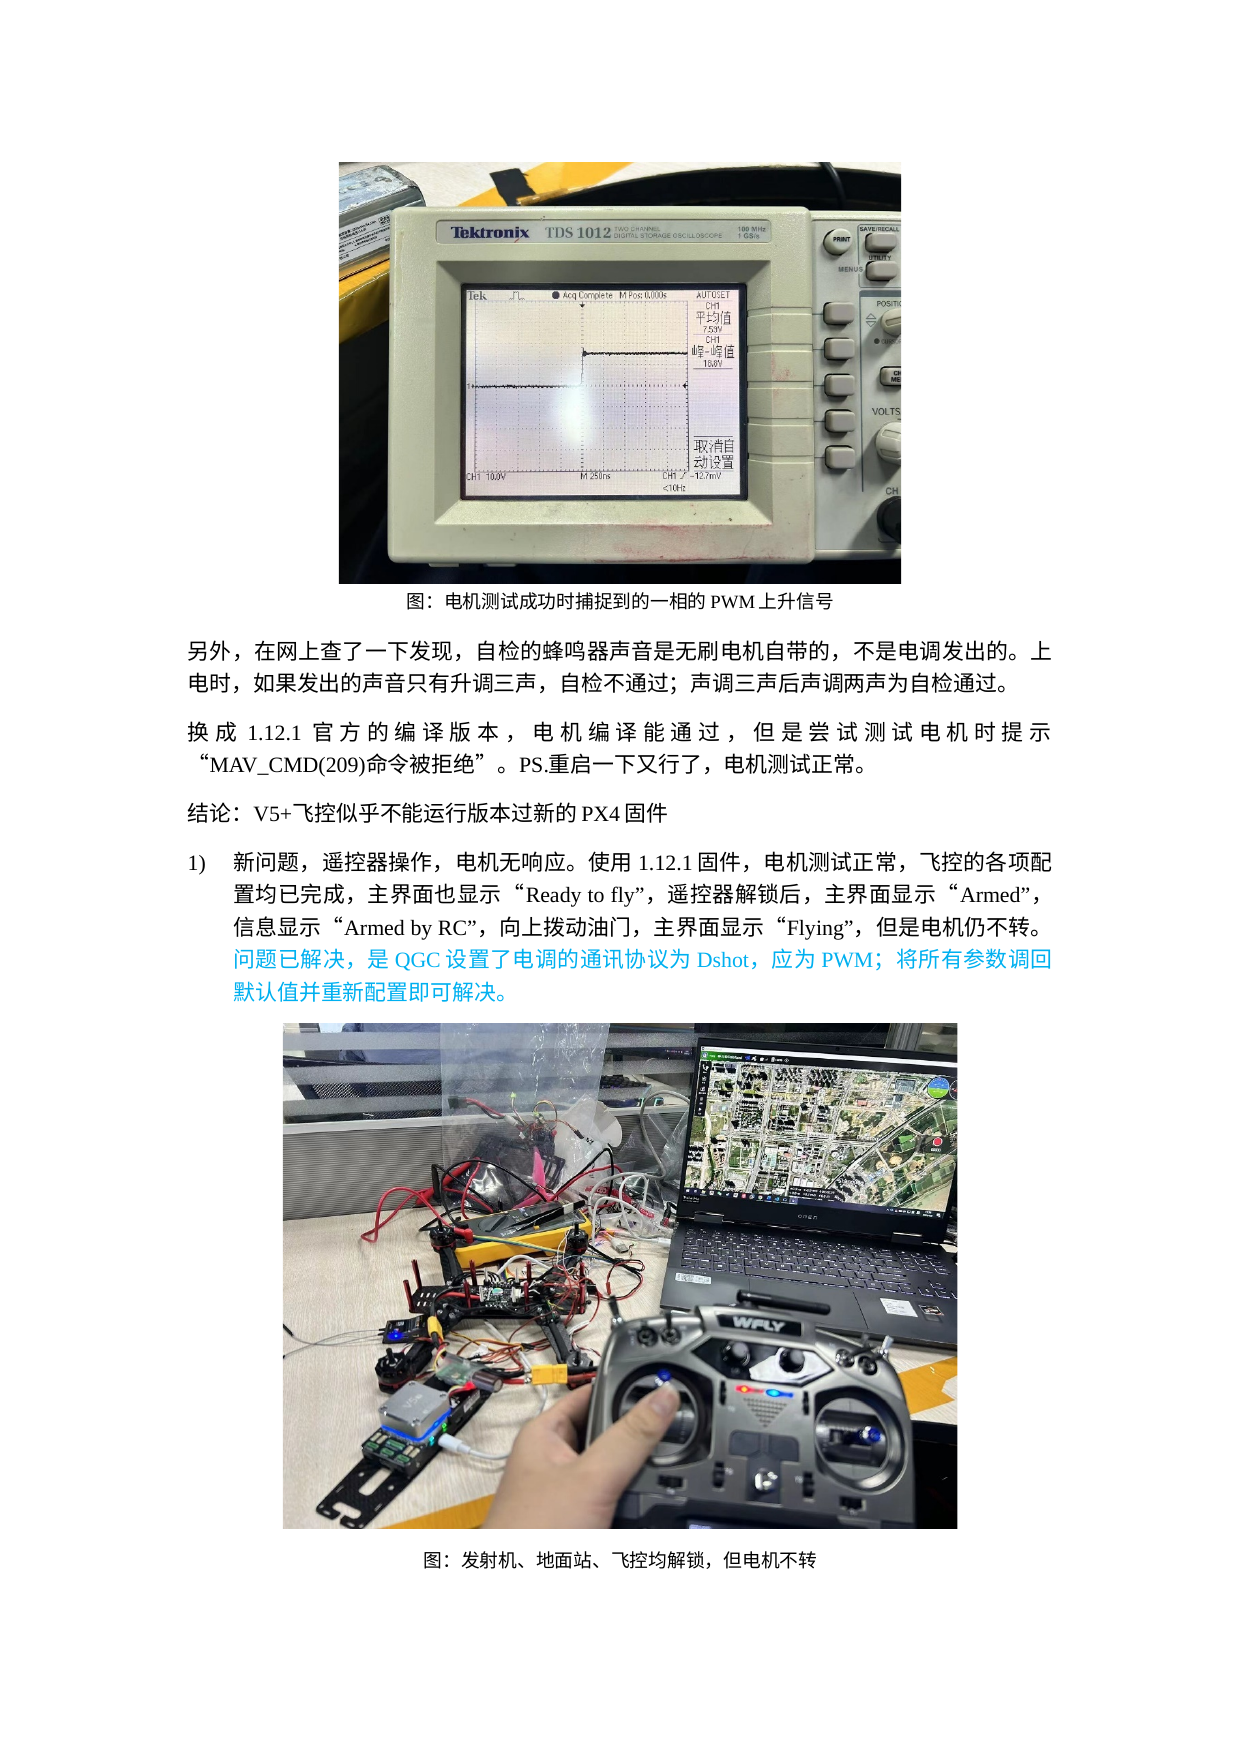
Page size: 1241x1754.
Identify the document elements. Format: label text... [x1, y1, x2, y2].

list 新问题，遥控器操作，电机无响应。使用1.12.1固件，电机测试正常，飞控的各项配置均已完成，主界面也显示“Ready to fly”，遥控器解锁后，主界面显示“Armed”，信息显示“Armed by RC”，向上拨动油门，主界面显示“Flying”，但是电机仍不转。问题已解决，是QGC设置了电调的通讯协议为Dshot，应为PWM；将所有参数调回默认值并重新配置即可解决。 [187, 844, 1053, 1007]
picture [338, 162, 902, 584]
picture [282, 1023, 958, 1529]
text 换成1.12.1官方的编译版本，电机编译能通过，但是尝试测试电机时提示“MAV_CMD(209)命令被拒绝”。PS.重启一下又行了，电机测试正常。 [187, 714, 1053, 779]
text 图：电机测试成功时捕捉到的一相的PWM上升信号 [187, 584, 1053, 617]
text 图：发射机、地面站、飞控均解锁，但电机不转 [187, 1543, 1053, 1576]
text 另外，在网上查了一下发现，自检的蜂鸣器声音是无刷电机自带的，不是电调发出的。上电时，如果发出的声音只有升调三声，自检不通过；声调三声后声调两声为自检通过。 [187, 633, 1053, 698]
text 结论：V5+飞控似乎不能运行版本过新的PX4固件 [187, 796, 1053, 828]
